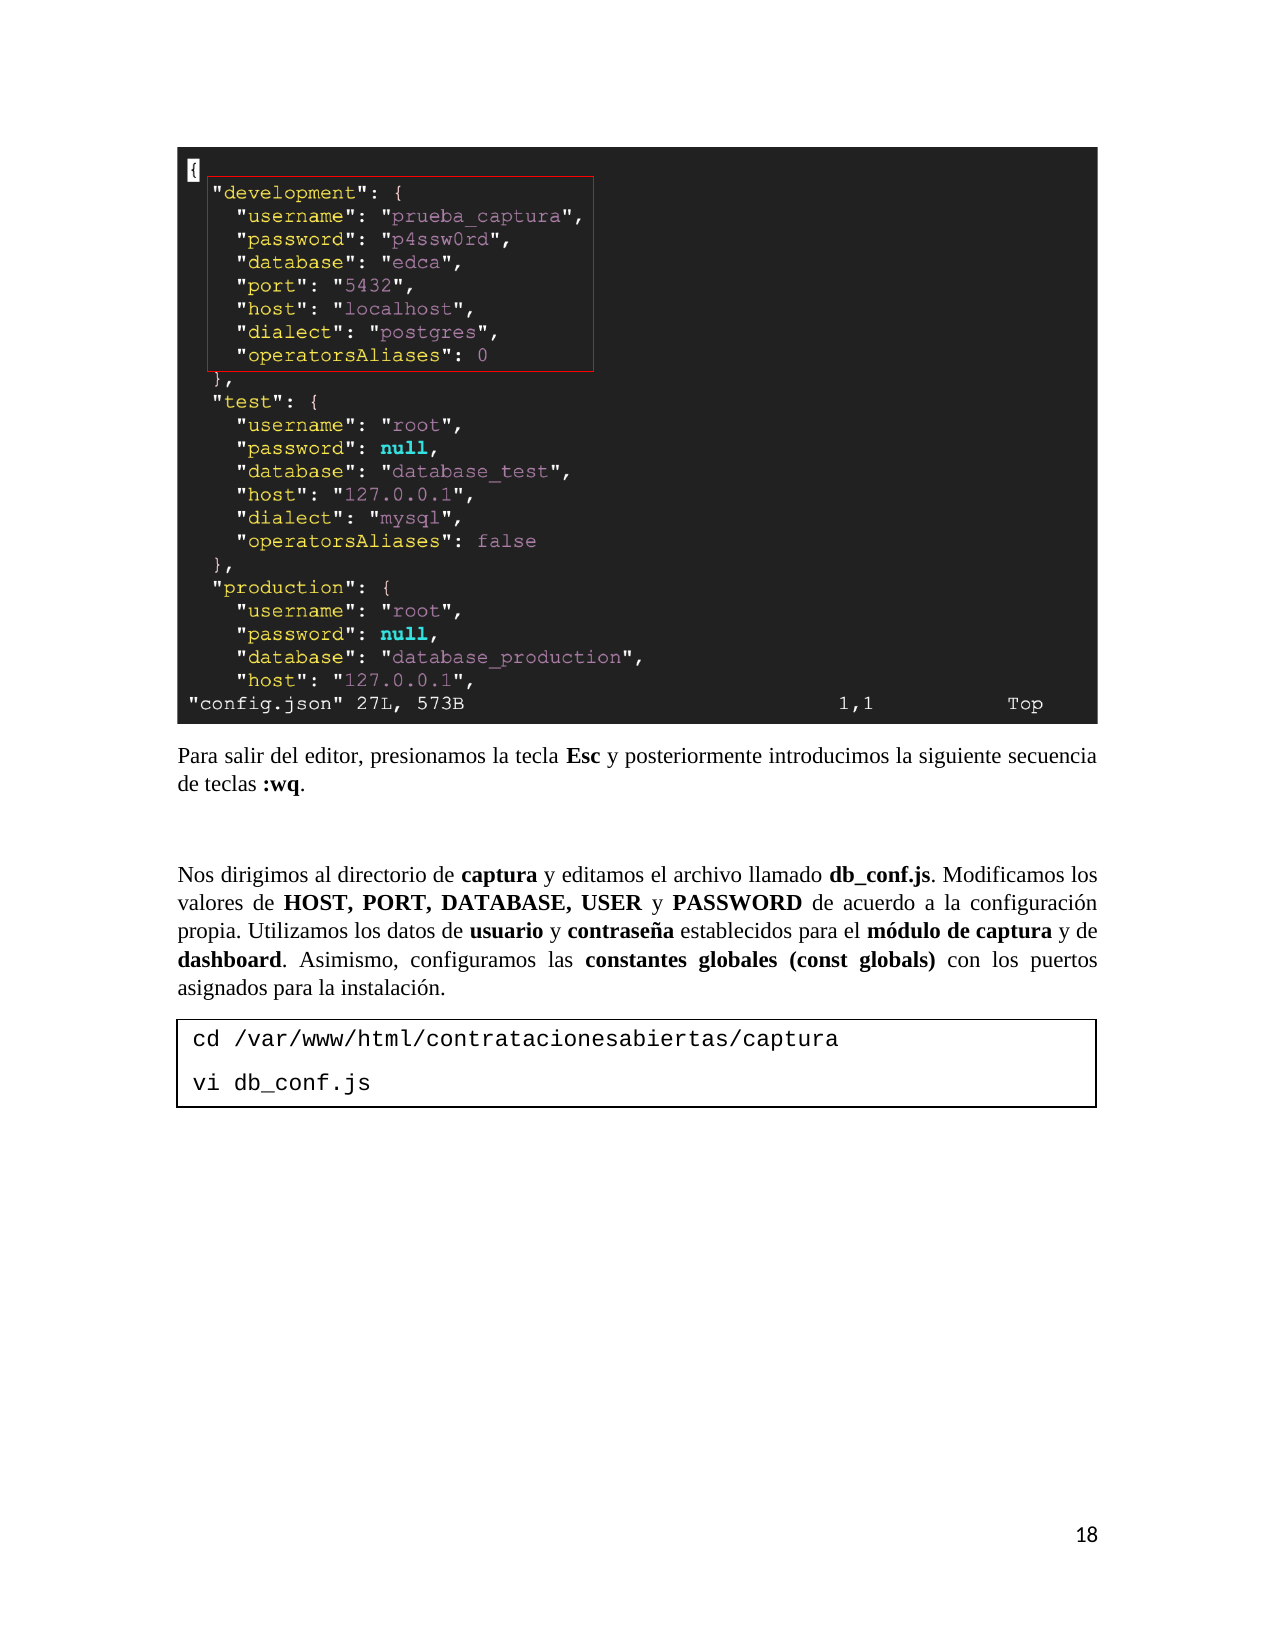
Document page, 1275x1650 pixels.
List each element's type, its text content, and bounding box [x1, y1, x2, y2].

text Para salir del editor, presionamos la tecla Esc y posteriormente introducimos la siguiente secuencia de teclas :wq. [177, 742, 1098, 797]
text Nos dirigimos al directorio de captura y editamos el archivo llamado db_conf.js. Modificamos los valores de HOST, PORT, DATABASE, USER y PASSWORD de acuerdo a la configuración propia. Utilizamos los datos de usuario y contraseña establecidos para el módulo de captura y de dashboard. Asimismo, configuramos las constantes globales (const globals) con los puertos asignados para la instalación. [177, 861, 1098, 1001]
picture [177, 147, 1098, 724]
